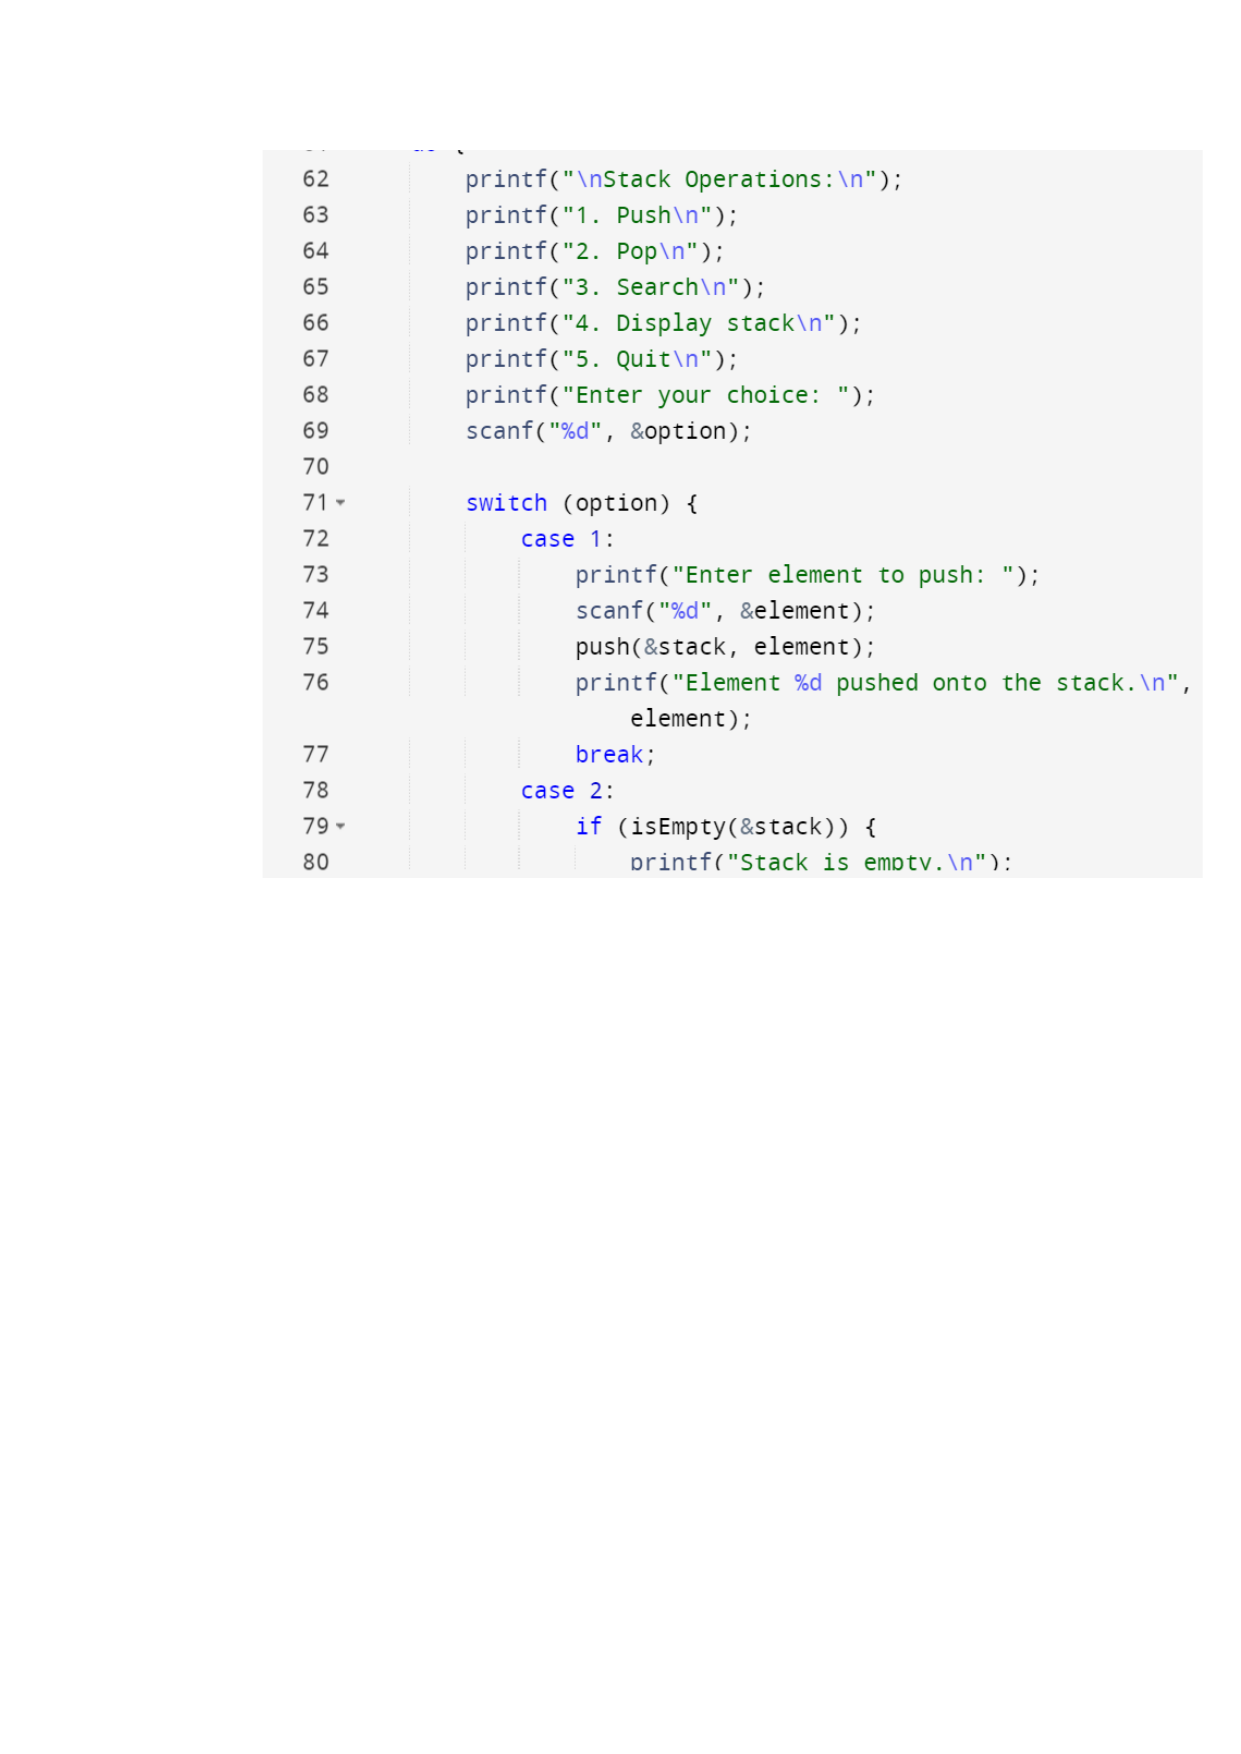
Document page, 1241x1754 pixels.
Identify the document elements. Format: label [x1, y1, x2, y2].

picture [262, 150, 1203, 878]
